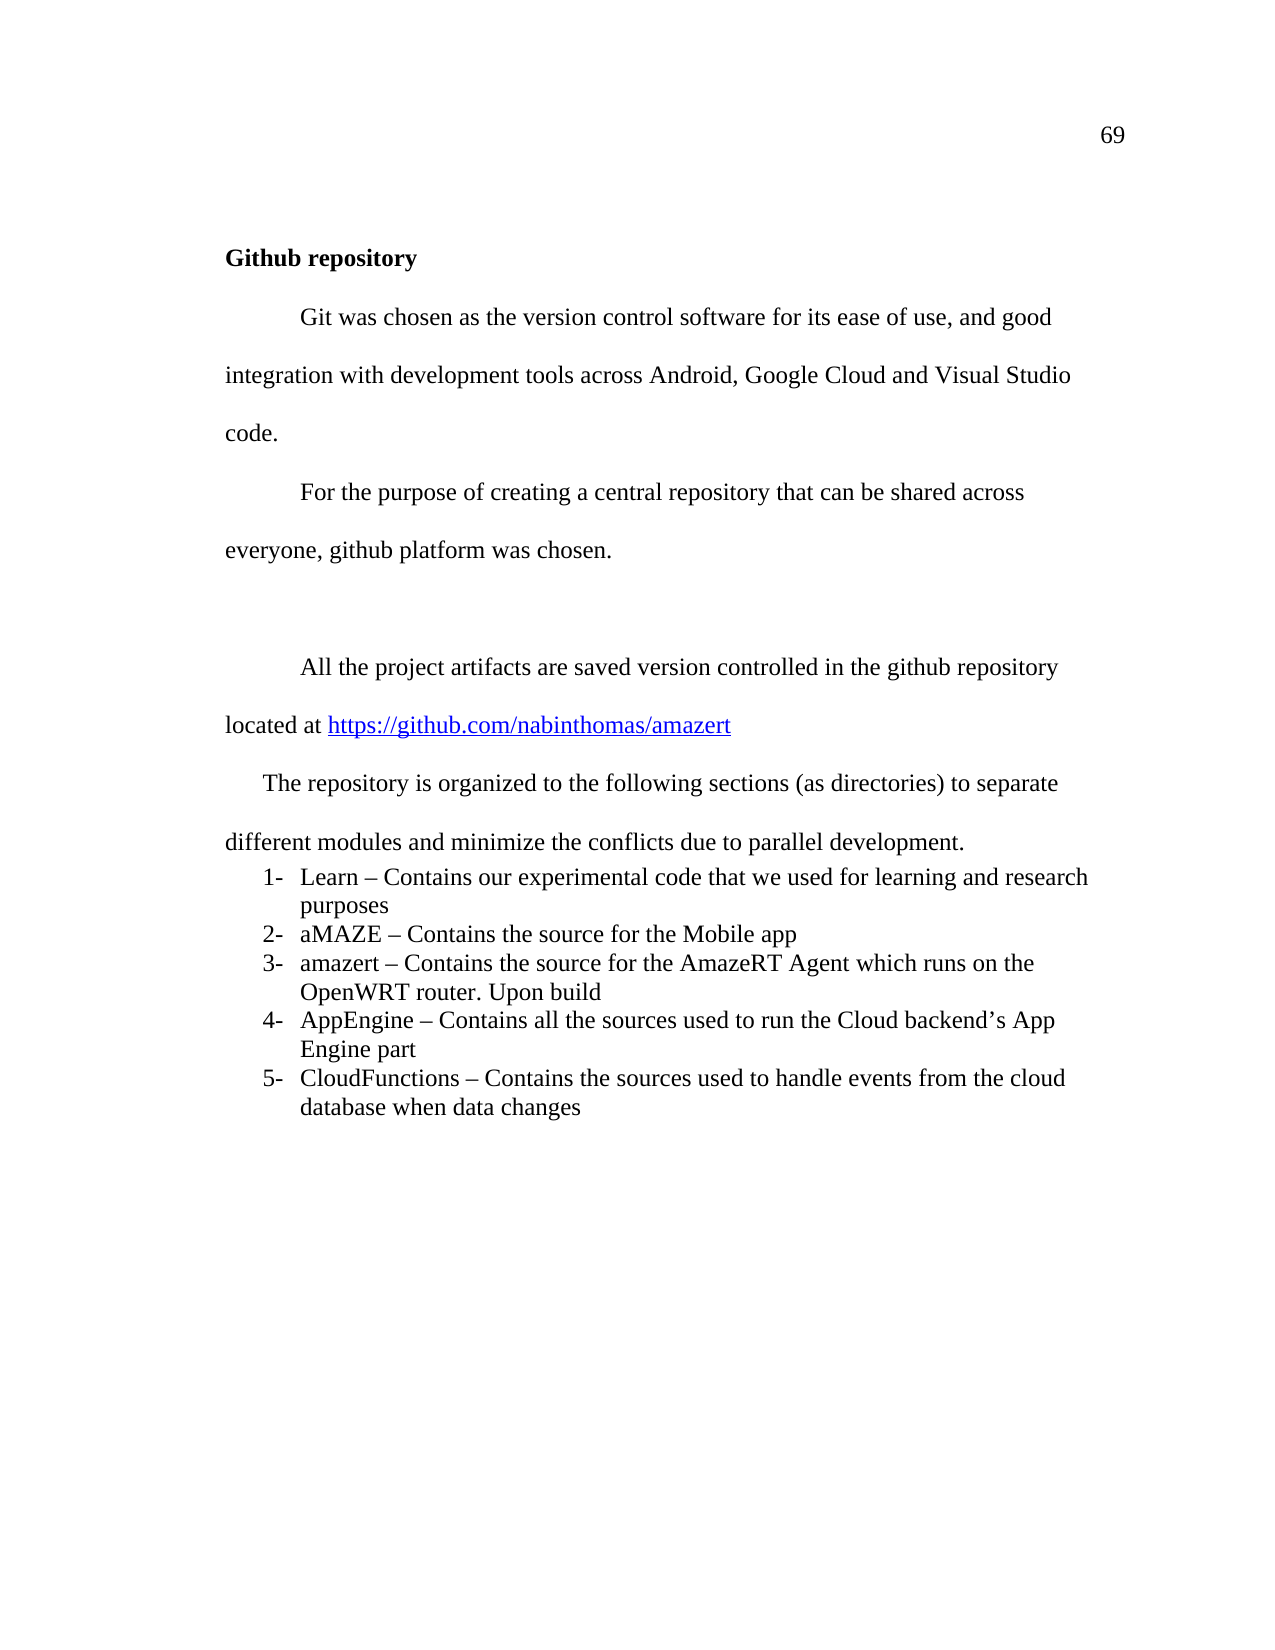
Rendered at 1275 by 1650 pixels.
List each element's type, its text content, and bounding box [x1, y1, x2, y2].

list Learn – Contains our experimental code that we used for learning and research purposes [262, 862, 1125, 919]
list AppEngine – Contains all the sources used to run the Cloud backend’s App Engine part [262, 1005, 1125, 1063]
text All the project artifacts are saved version controlled in the github repository located at https://github.com/nabinthomas/amazert [225, 628, 1125, 745]
list aMAZE – Contains the source for the Mobile app [262, 919, 1125, 948]
list amazert – Contains the source for the AmazeRT Agent which runs on the OpenWRT router. Upon build [262, 948, 1125, 1005]
subtitle Github repository [225, 220, 1125, 278]
text The repository is organized to the following sections (as directories) to separate different modules and minimize the conflicts due to parallel development. [225, 745, 1125, 862]
text Git was chosen as the version control software for its ease of use, and good integration with development tools across Android, Google Cloud and Visual Studio code. [225, 278, 1125, 453]
text For the purpose of creating a central repository that can be shared across everyone, github platform was chosen. [225, 453, 1125, 570]
list CloudFunctions – Contains the sources used to handle events from the cloud database when data changes [262, 1063, 1125, 1120]
